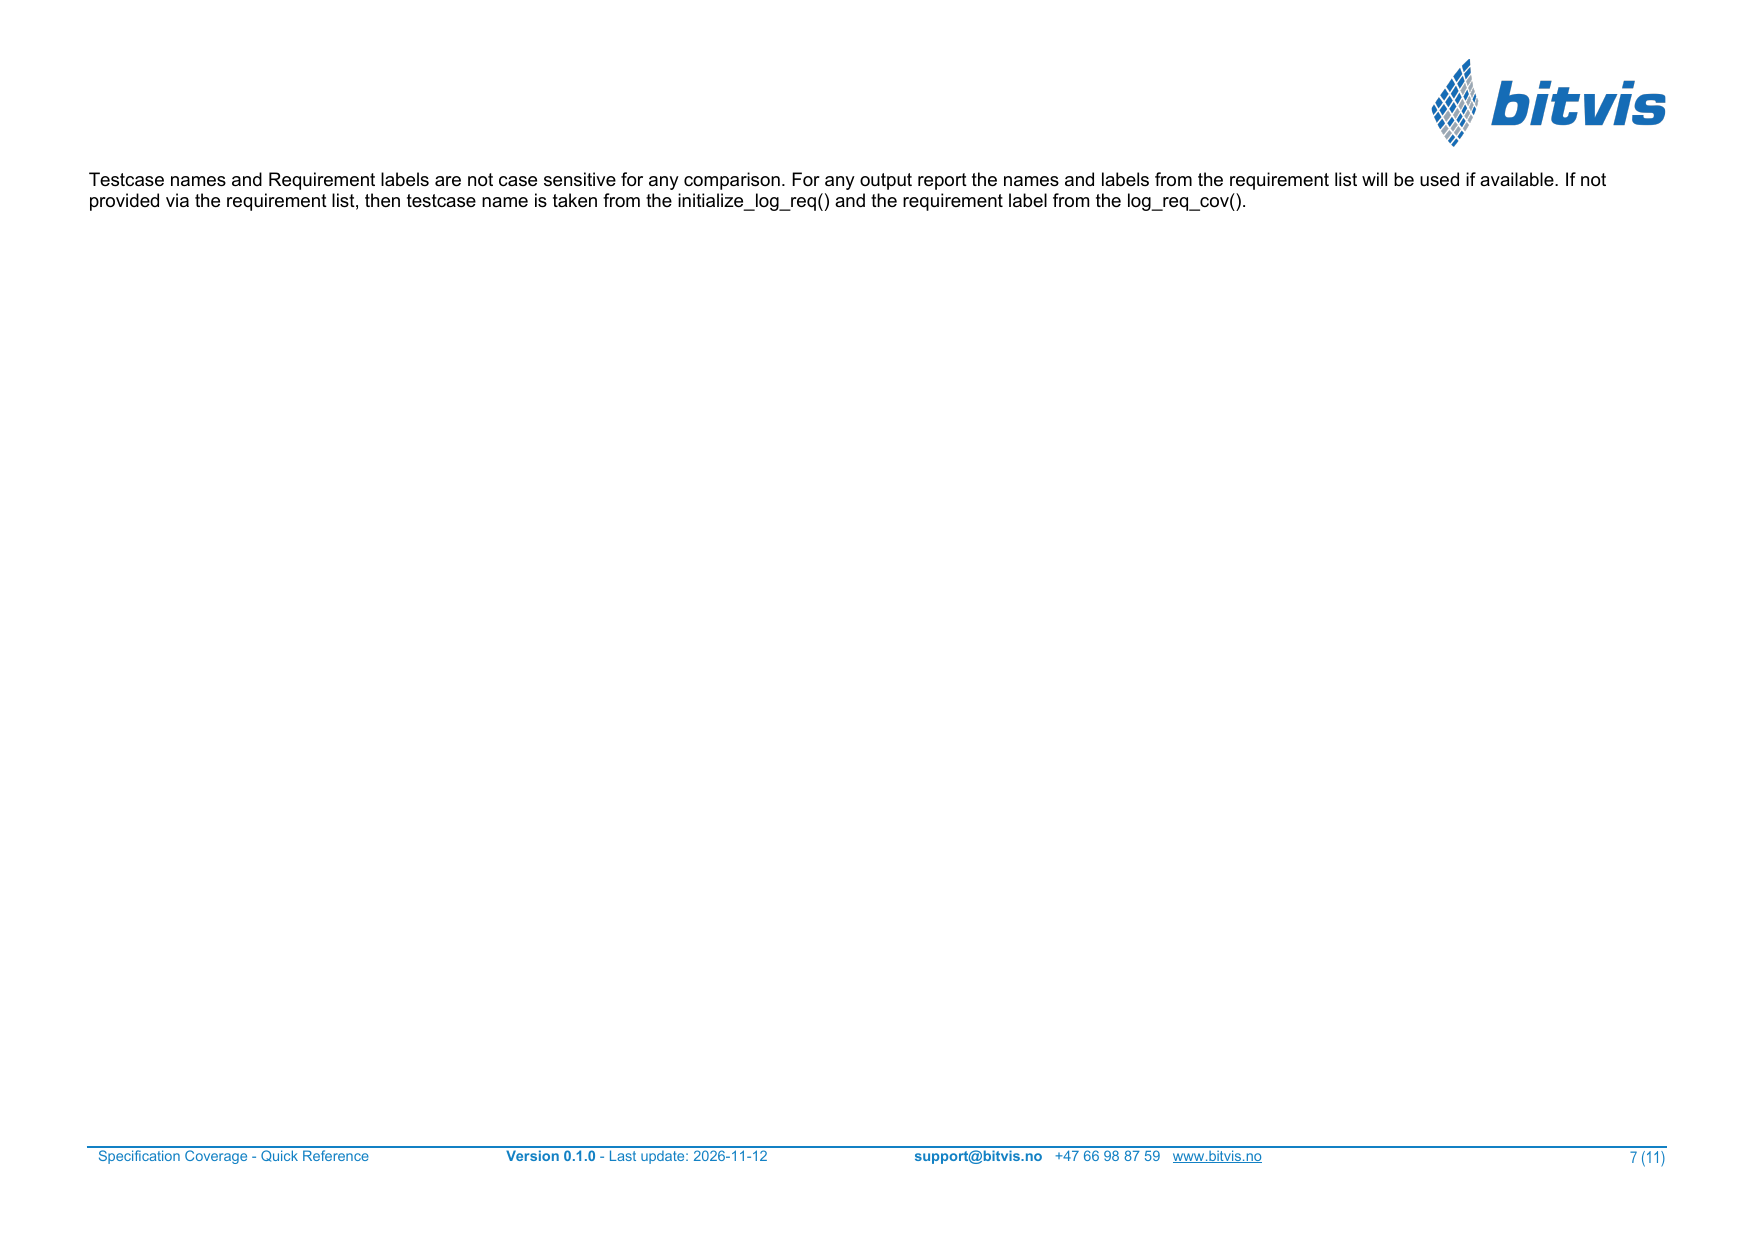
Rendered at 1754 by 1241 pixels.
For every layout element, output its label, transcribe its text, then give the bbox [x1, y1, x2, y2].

text Testcase names and Requirement labels are not case sensitive for any comparison. For any output report the names and labels from the requirement list will be used if available. If not provided via the requirement list, then testcase name is taken from the initialize_log_req() and the requirement label from the log_req_cov(). [88, 168, 1665, 212]
picture [1431, 59, 1666, 147]
